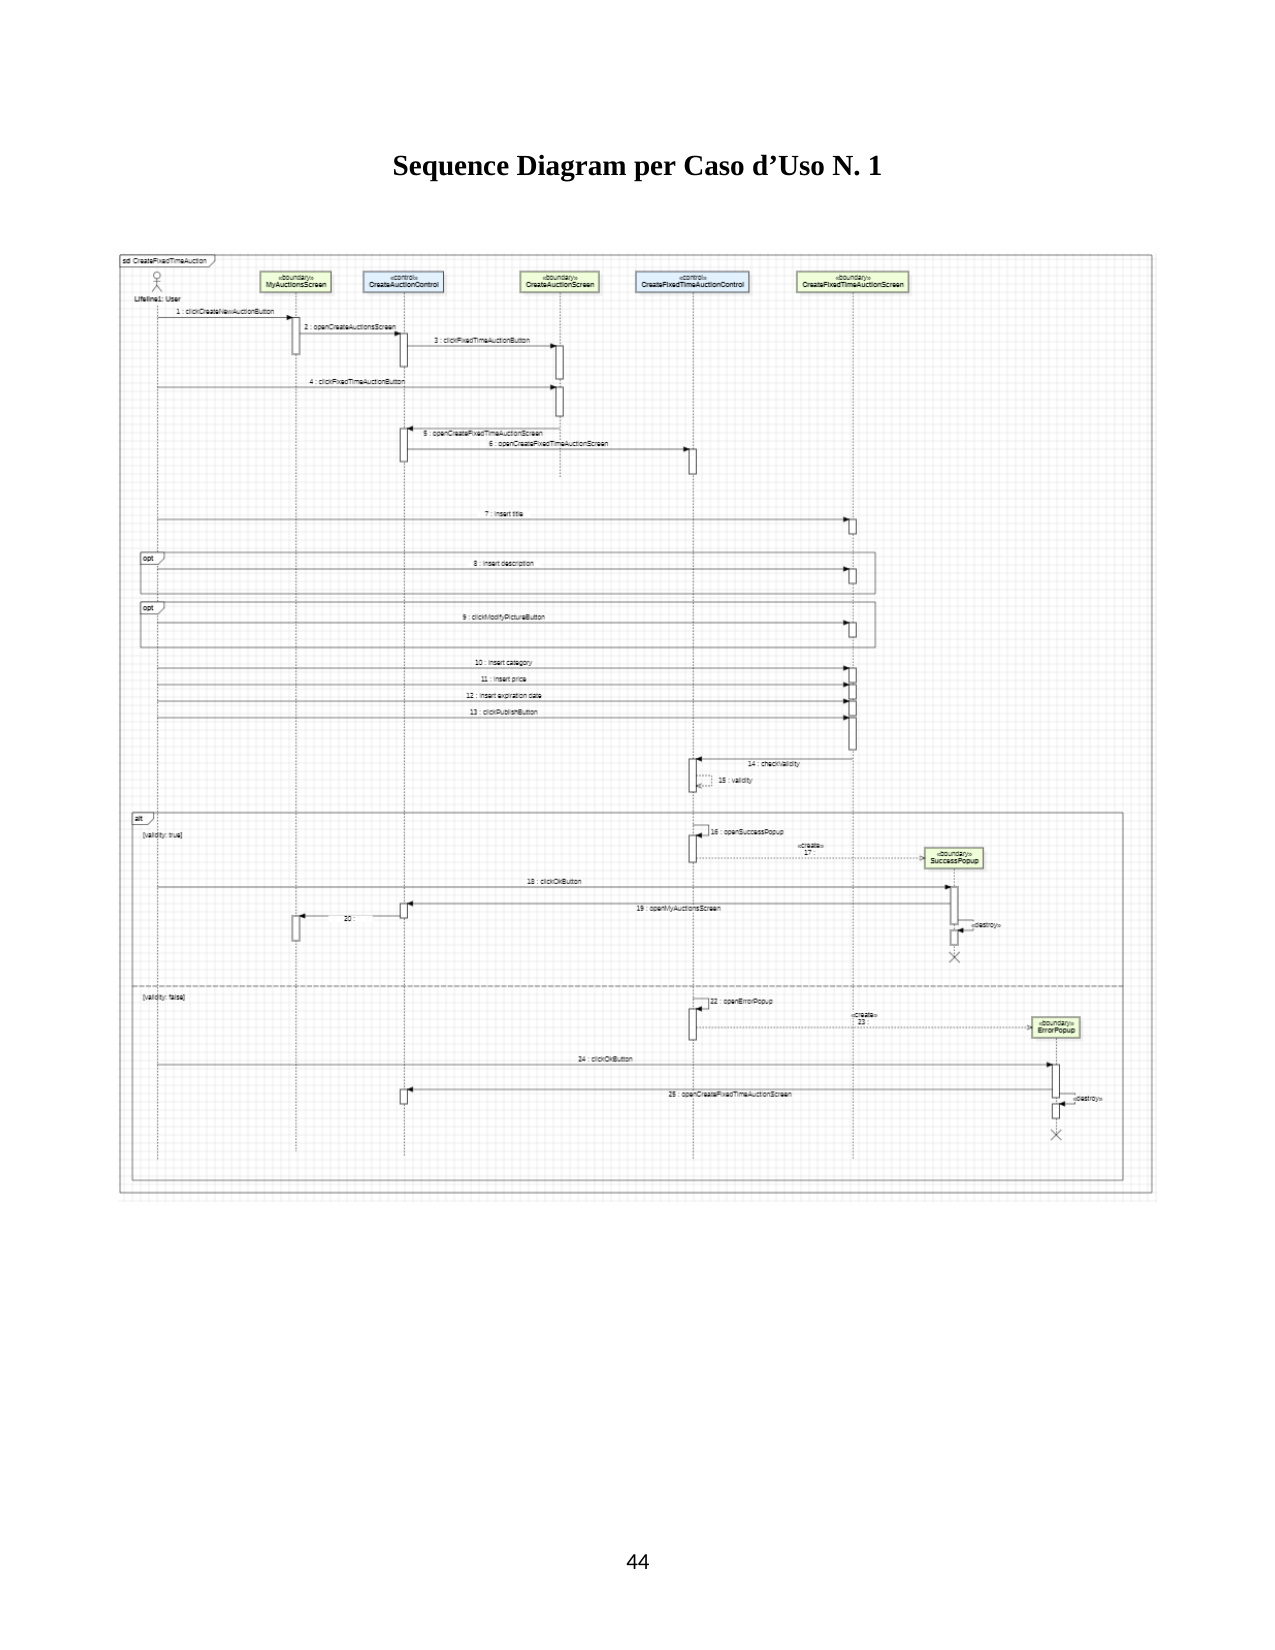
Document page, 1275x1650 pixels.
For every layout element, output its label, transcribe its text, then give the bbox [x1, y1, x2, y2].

picture [118, 253, 1157, 1202]
text Sequence Diagram per Caso d’Uso N. 1 [118, 148, 1157, 181]
